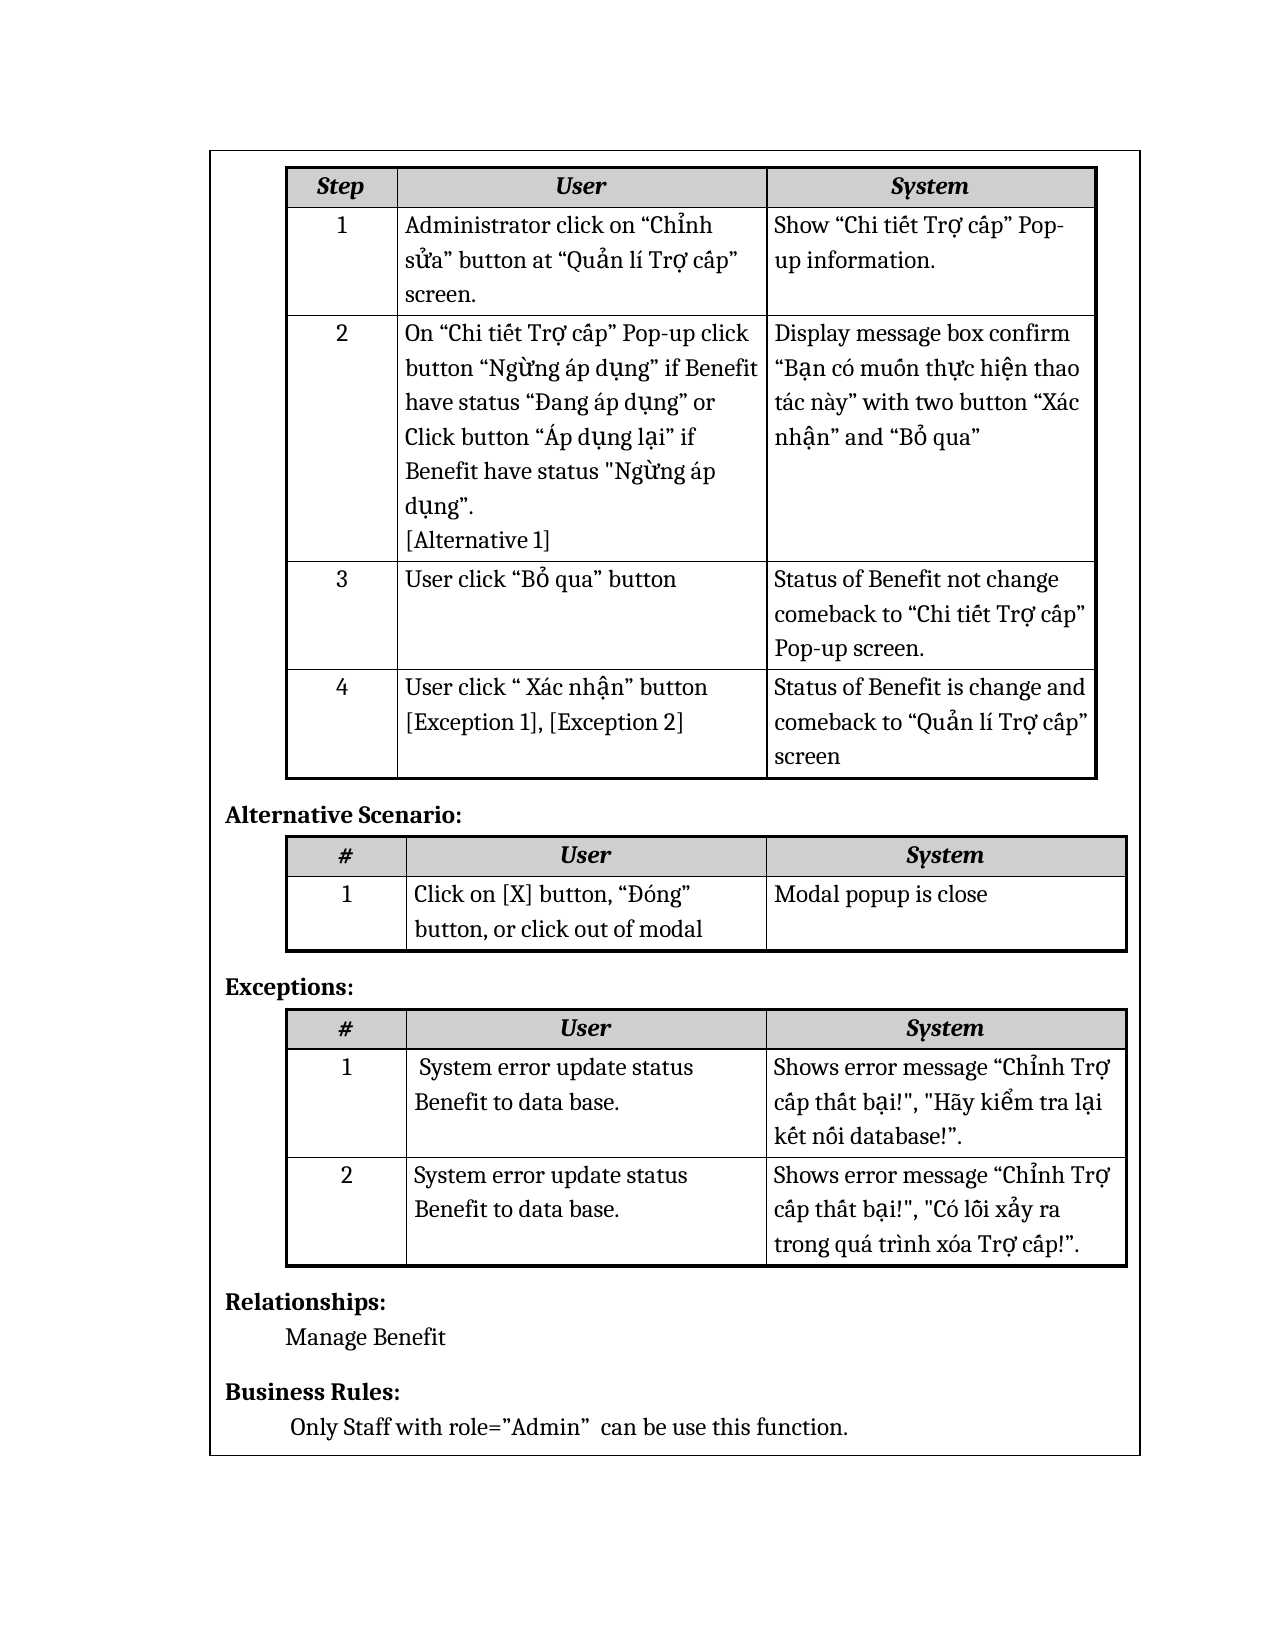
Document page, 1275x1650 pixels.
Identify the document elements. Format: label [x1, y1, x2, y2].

table_cell [211, 151, 1139, 1454]
